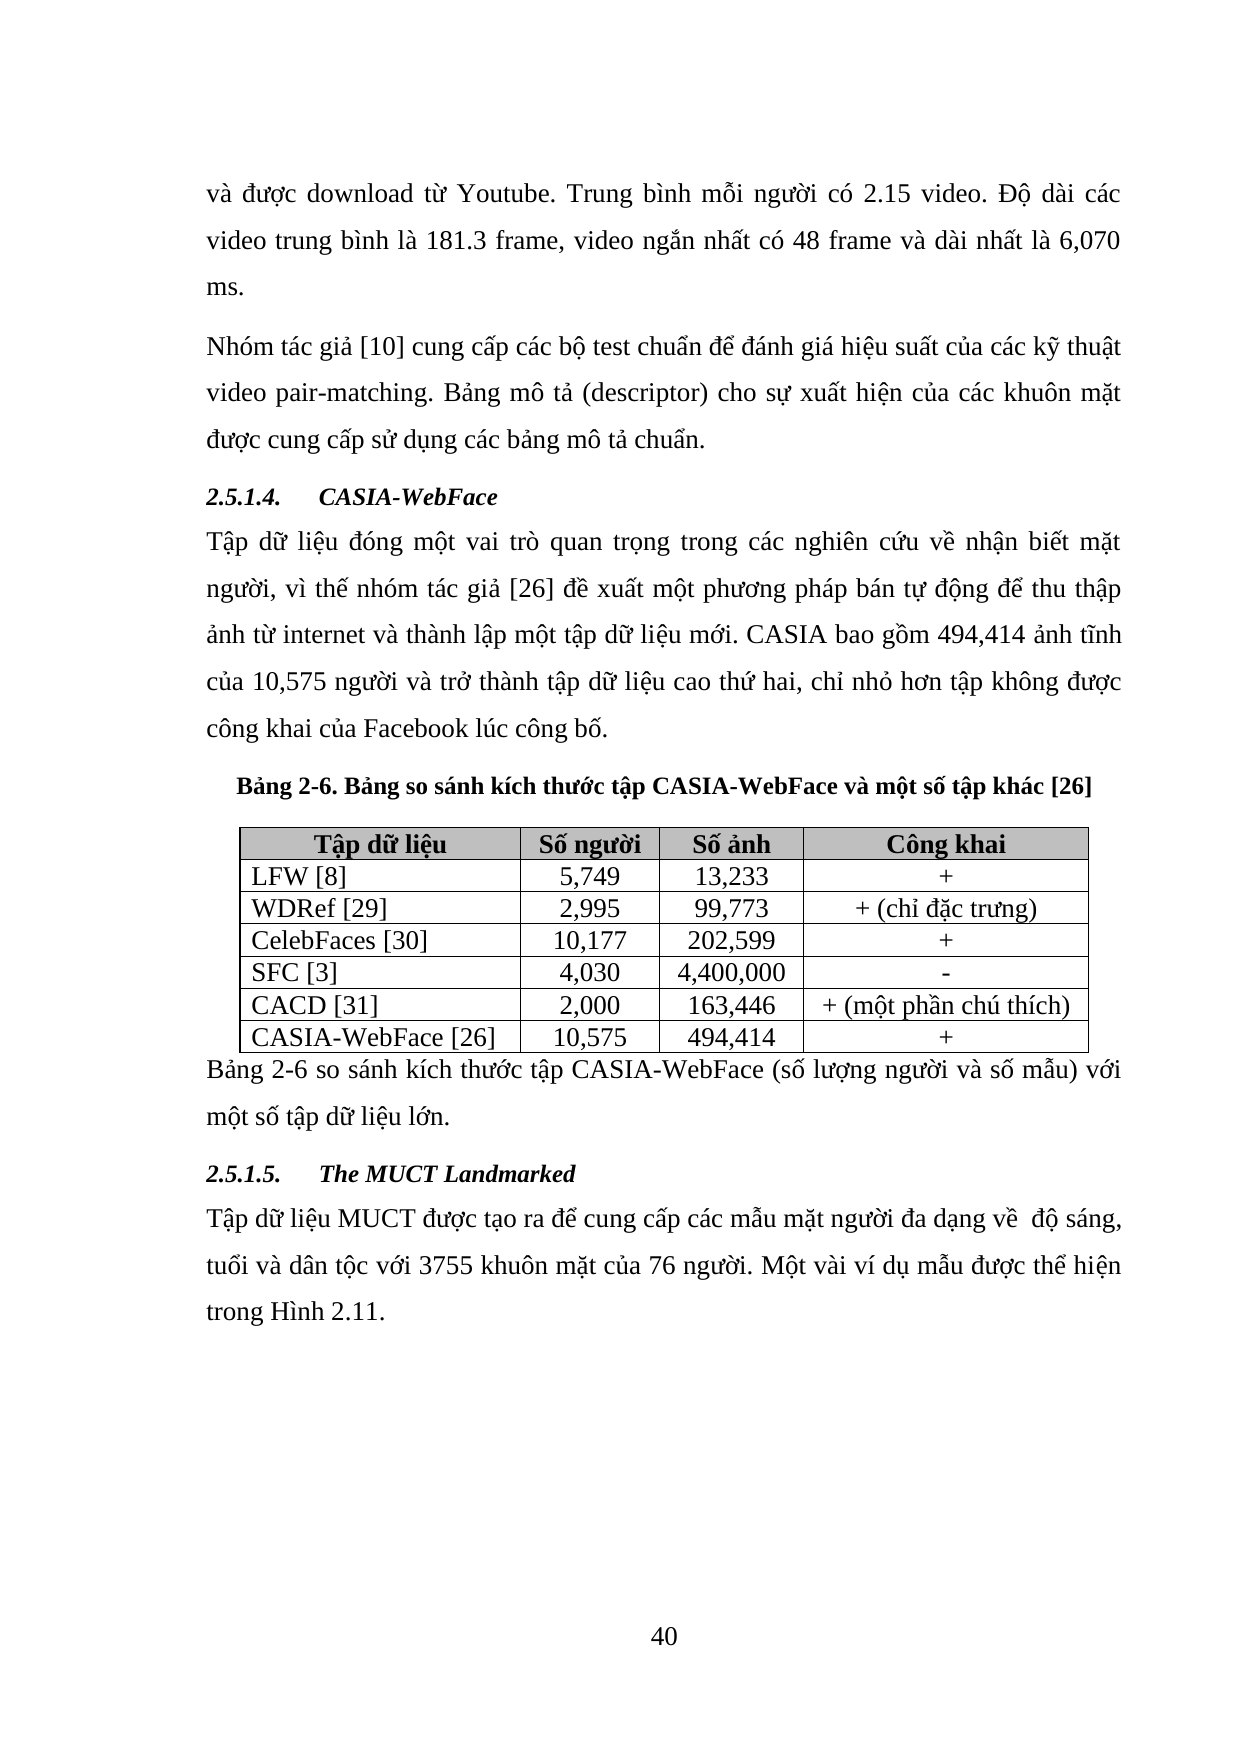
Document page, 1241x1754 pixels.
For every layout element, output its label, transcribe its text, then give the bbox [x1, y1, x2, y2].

table_cell + (một phần chú thích) [804, 989, 1088, 1020]
table_cell CACD [241, 989, 520, 1020]
subtitle CASIA-WebFace [206, 482, 1122, 511]
table_header Số ảnh [660, 828, 803, 859]
table_header Tập dữ liệu [241, 828, 520, 859]
table_cell 2,000 [521, 989, 659, 1020]
table_cell + [804, 924, 1088, 956]
table_cell + (chỉ đặc trưng) [804, 892, 1088, 923]
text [206, 177, 1122, 302]
table_header Công khai [804, 828, 1088, 859]
table_cell 10,177 [521, 924, 659, 956]
table_cell + [804, 1021, 1088, 1052]
table_cell 4,400,000 [660, 957, 803, 988]
table_cell 202,599 [660, 924, 803, 956]
text Bảng -. Bảng so sánh kích thước tập CASIA-WebFace và một số tập khác [206, 771, 1122, 800]
table_cell 2,995 [521, 892, 659, 923]
table_cell SFC [241, 957, 520, 988]
table_cell 99,773 [660, 892, 803, 923]
table_cell 13,233 [660, 860, 803, 891]
table_cell WDRef [241, 892, 520, 923]
table_cell 5,749 [521, 860, 659, 891]
table_cell 494,414 [660, 1021, 803, 1052]
table_cell LFW [241, 860, 520, 891]
table_cell - [804, 957, 1088, 988]
text Nhóm tác giả cung cấp các bộ test chuẩn để đánh giá hiệu suất của các kỹ thuật video pair-matching. Bảng mô tả (descriptor) cho sự xuất hiện của các khuôn mặt được cung cấp sử dụng các bảng mô tả chuẩn. [206, 330, 1122, 454]
subtitle The MUCT Landmarked [206, 1159, 1122, 1188]
table_cell + [804, 860, 1088, 891]
table_cell 4,030 [521, 957, 659, 988]
table_cell 163,446 [660, 989, 803, 1020]
table_header Số người [521, 828, 659, 859]
table_cell CelebFaces [241, 924, 520, 956]
text Tập dữ liệu đóng một vai trò quan trọng trong các nghiên cứu về nhận biết mặt người, vì thế nhóm tác giả đề xuất một phương pháp bán tự động để thu thập ảnh từ internet và thành lập một tập dữ liệu mới. CASIA bao gồm 494,414 ảnh tĩnh của 10,575 người và trở thành tập dữ liệu cao thứ hai, chỉ nhỏ hơn tập không được công khai của Facebook lúc công bố. [206, 525, 1122, 743]
table_cell CASIA-WebFace [241, 1021, 520, 1052]
table_cell 10,575 [521, 1021, 659, 1052]
